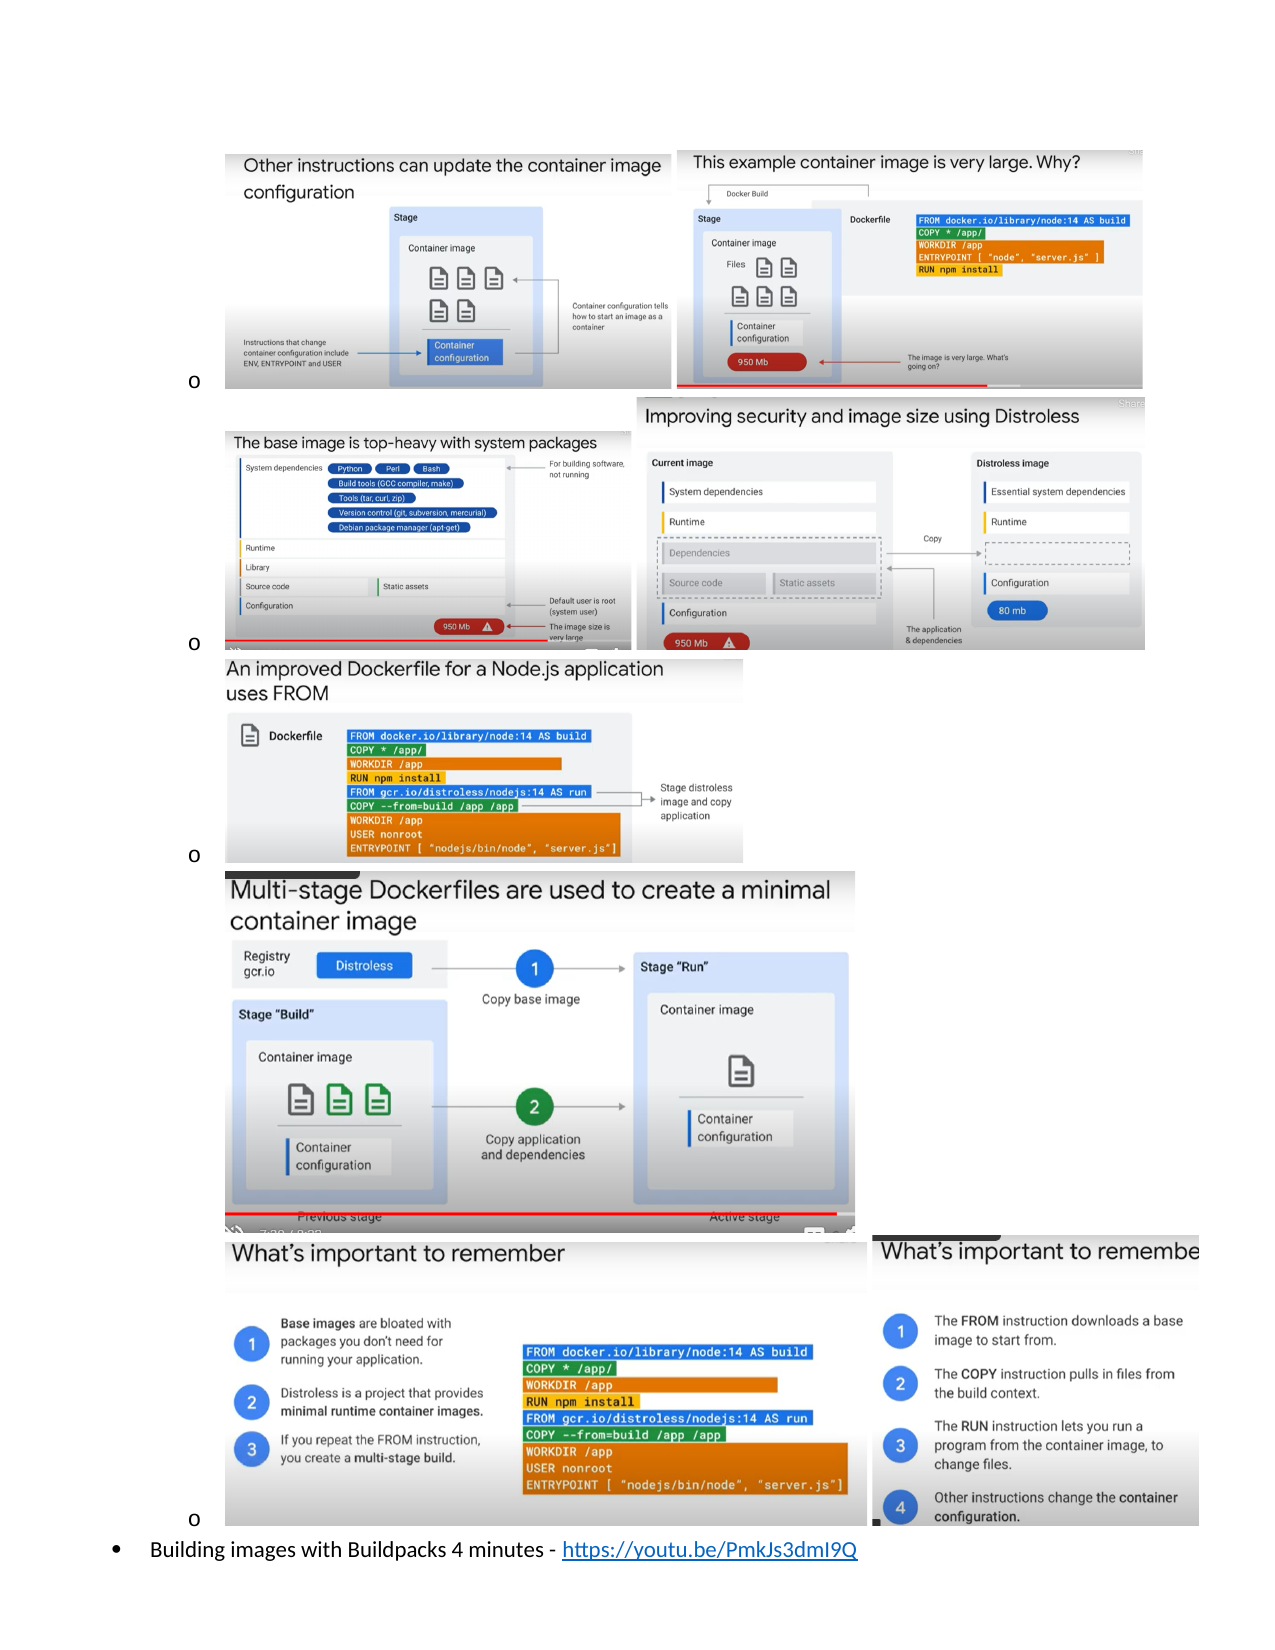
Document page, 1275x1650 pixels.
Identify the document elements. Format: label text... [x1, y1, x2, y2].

list Building images with Buildpacks 4 minutes - https://youtu.be/PmkJs3dmI9Q [112, 1535, 1209, 1563]
picture [225, 659, 744, 863]
picture [225, 431, 632, 650]
picture [636, 397, 1145, 650]
picture [225, 1242, 868, 1526]
picture [676, 150, 1143, 389]
picture [225, 871, 855, 1233]
picture [225, 154, 672, 389]
picture [872, 1235, 1199, 1526]
